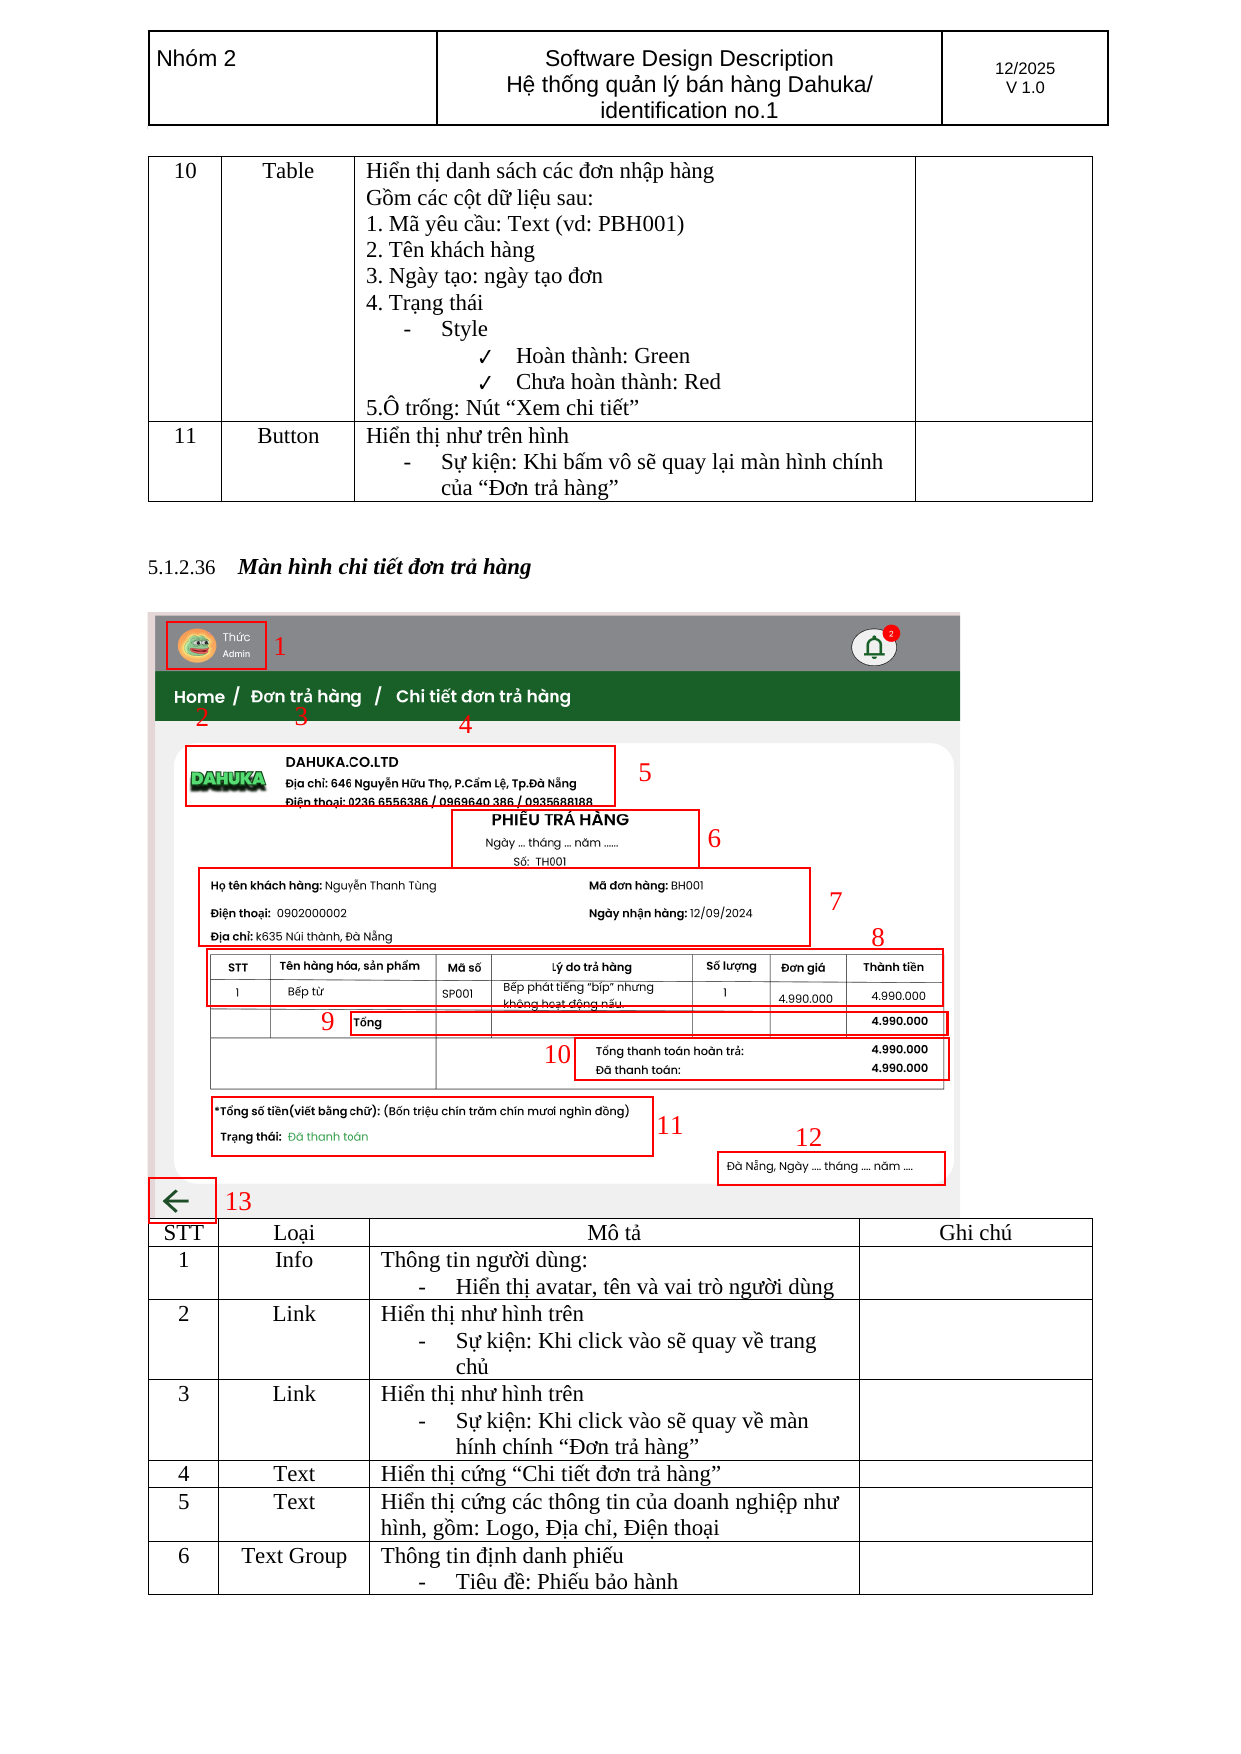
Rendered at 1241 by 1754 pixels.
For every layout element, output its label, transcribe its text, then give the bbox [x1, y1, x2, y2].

picture [147, 612, 961, 1218]
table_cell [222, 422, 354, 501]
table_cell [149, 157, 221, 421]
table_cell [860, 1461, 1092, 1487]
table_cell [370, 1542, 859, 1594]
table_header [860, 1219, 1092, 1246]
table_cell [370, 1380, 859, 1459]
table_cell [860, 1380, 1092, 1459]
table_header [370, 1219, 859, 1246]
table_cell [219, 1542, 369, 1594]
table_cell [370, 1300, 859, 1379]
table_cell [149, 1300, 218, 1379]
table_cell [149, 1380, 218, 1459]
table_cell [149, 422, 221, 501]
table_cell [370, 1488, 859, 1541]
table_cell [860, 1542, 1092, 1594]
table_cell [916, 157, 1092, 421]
subtitle Màn hình chi tiết đơn trả hàng [148, 553, 1092, 579]
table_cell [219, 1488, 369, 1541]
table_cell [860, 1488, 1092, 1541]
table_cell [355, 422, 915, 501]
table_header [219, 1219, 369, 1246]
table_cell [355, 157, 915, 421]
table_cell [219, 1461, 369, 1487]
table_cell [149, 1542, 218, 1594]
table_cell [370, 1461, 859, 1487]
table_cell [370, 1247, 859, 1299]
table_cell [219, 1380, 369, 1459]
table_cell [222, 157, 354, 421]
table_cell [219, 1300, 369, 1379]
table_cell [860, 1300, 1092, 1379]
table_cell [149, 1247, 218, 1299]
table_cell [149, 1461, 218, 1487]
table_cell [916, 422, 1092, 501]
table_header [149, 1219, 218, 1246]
picture [150, 1179, 215, 1218]
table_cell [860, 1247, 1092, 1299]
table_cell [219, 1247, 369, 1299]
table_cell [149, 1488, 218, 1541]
